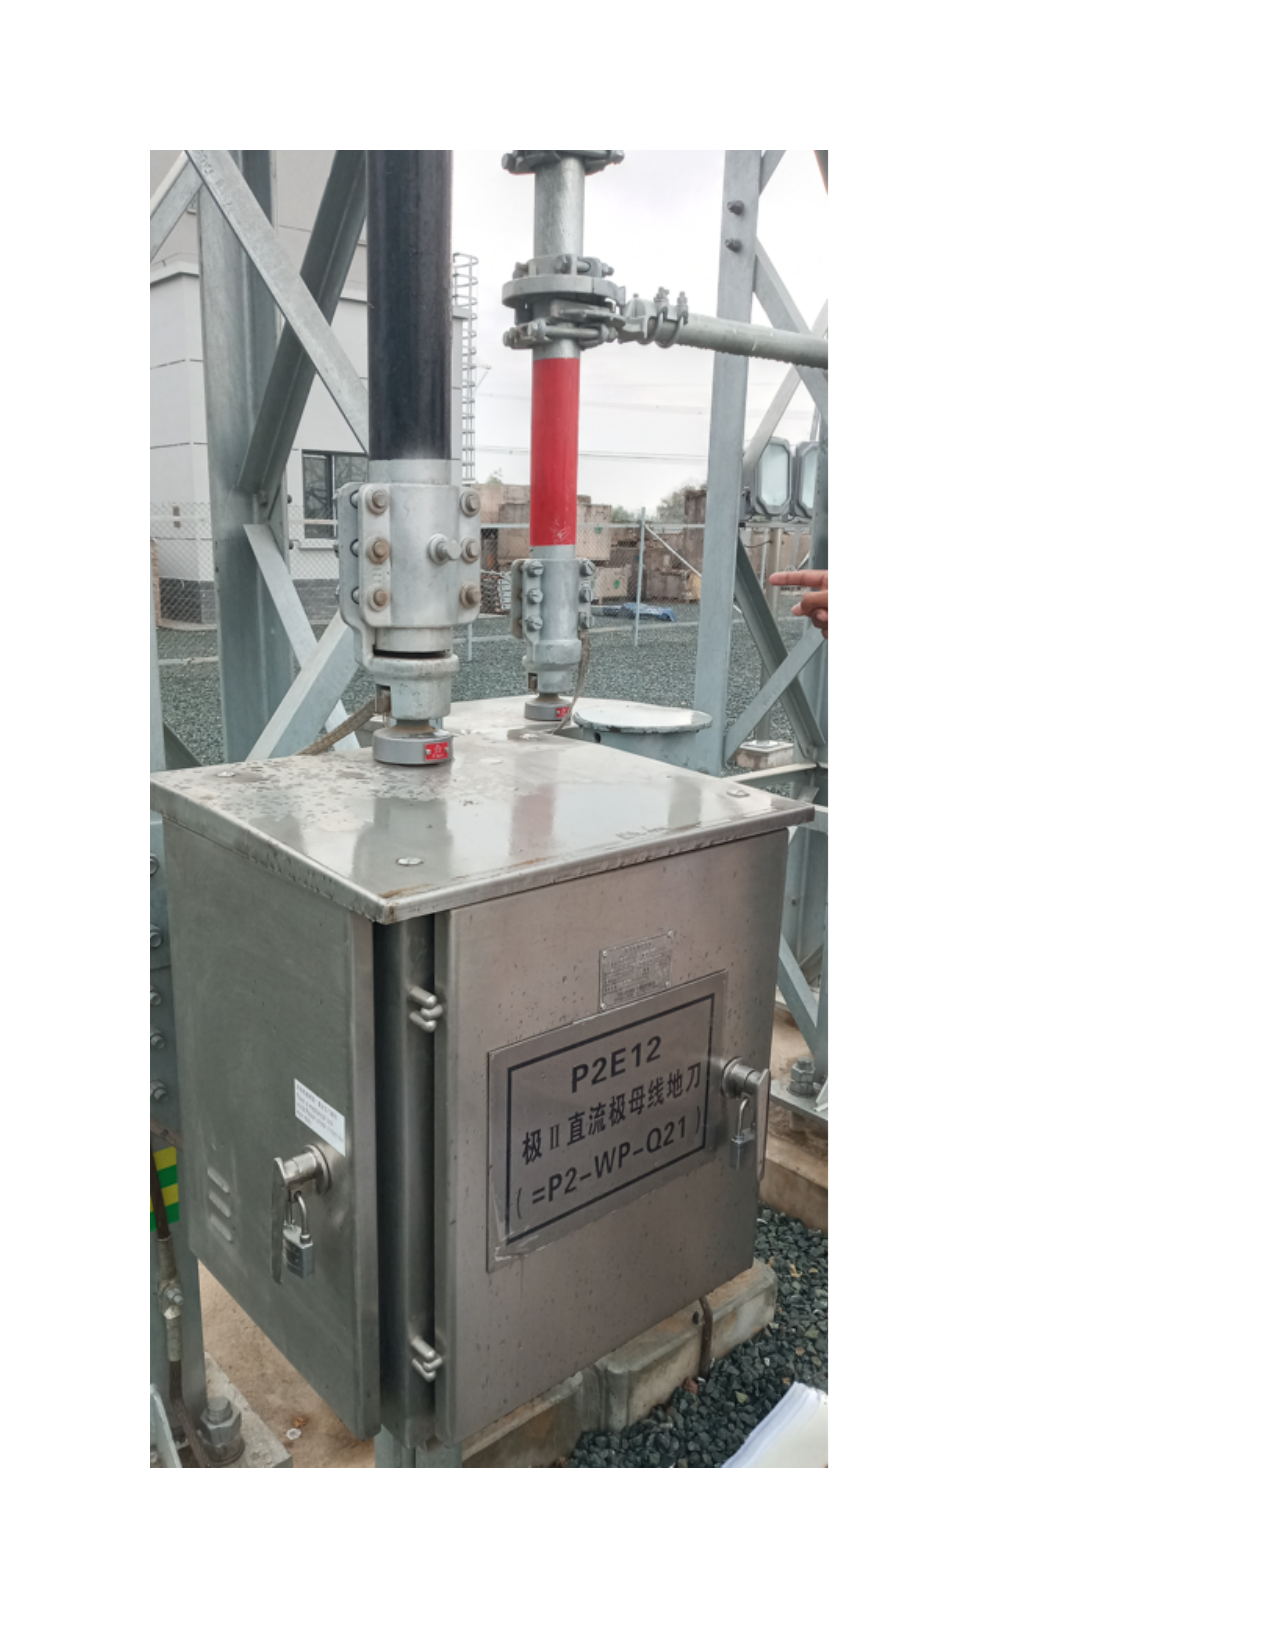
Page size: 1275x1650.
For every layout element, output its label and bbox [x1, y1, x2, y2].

picture [150, 150, 829, 1468]
